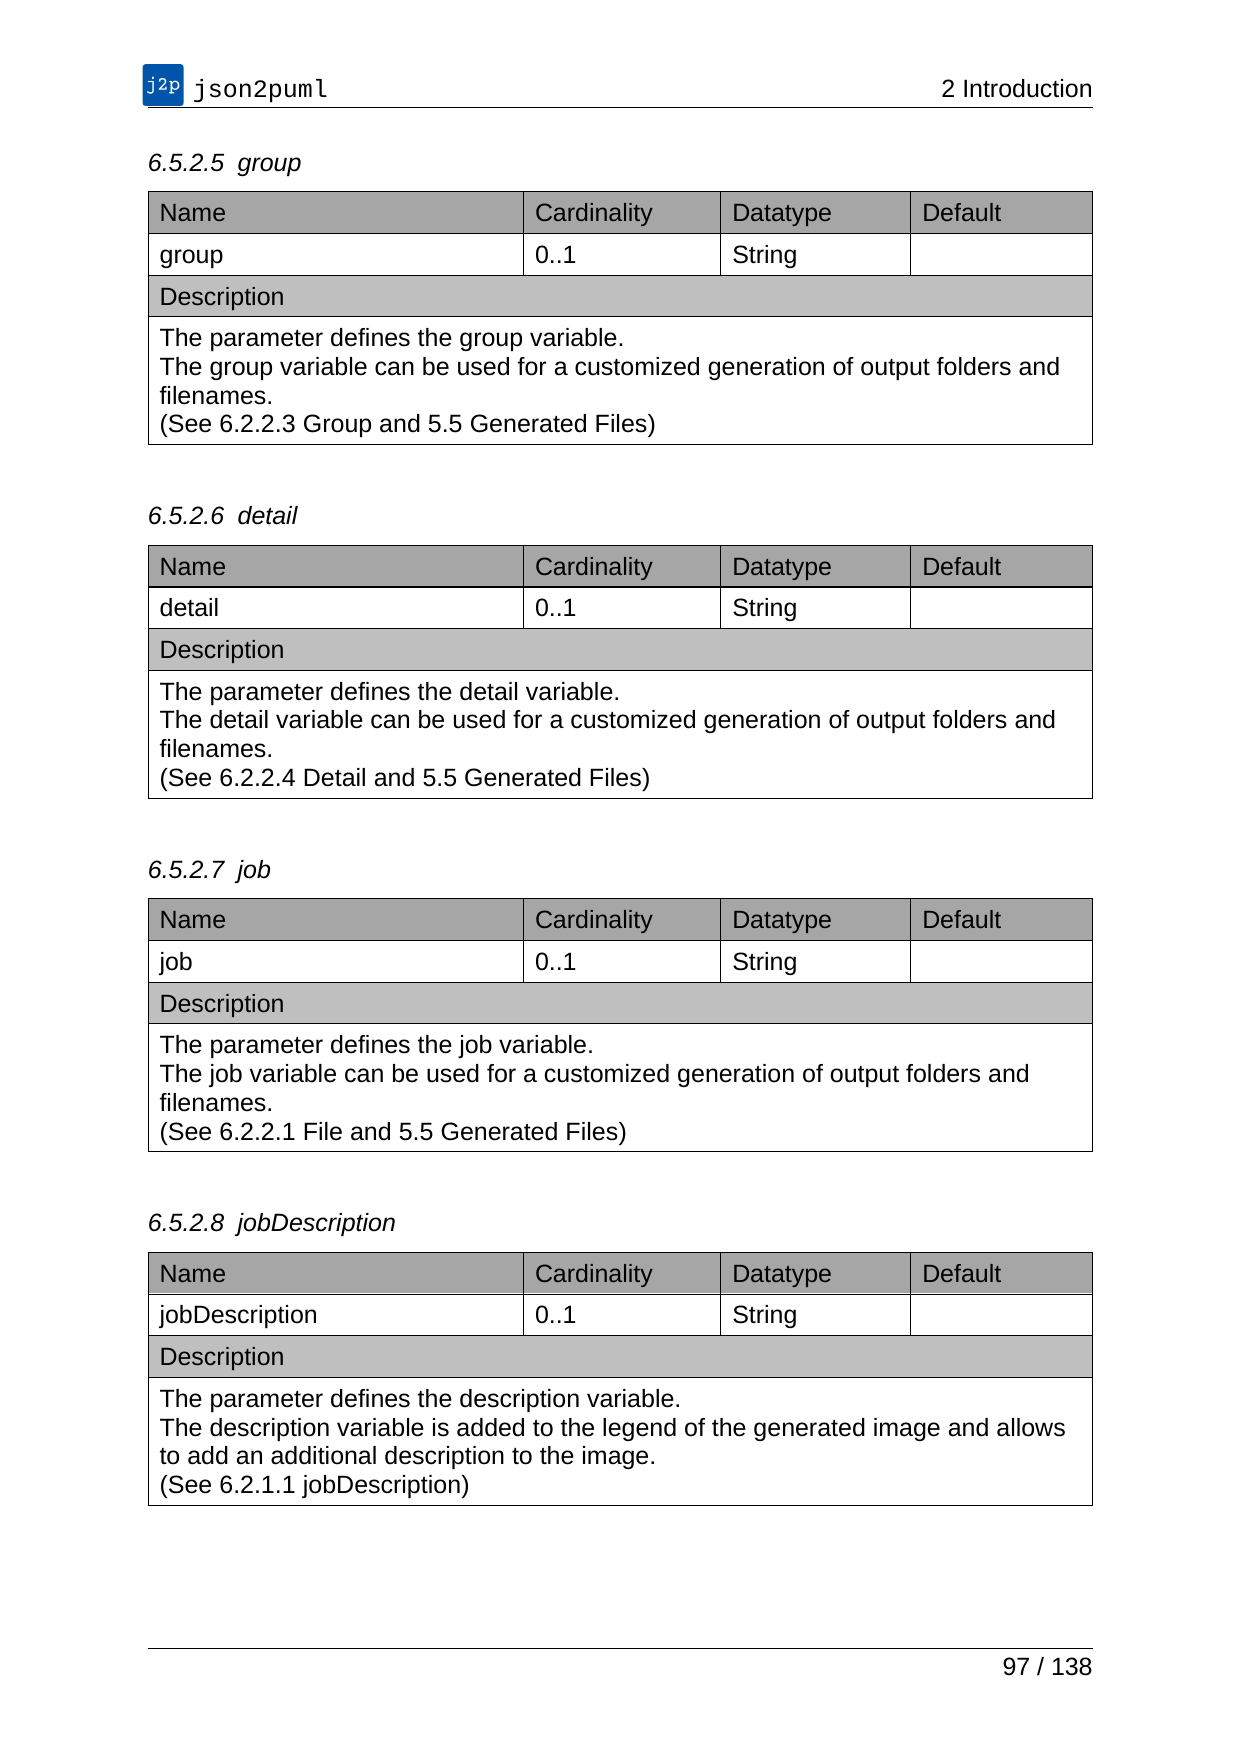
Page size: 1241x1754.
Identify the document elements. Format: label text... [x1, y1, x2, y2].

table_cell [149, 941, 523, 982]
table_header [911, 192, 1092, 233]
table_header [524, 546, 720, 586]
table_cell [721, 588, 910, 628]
subtitle job [148, 855, 1093, 883]
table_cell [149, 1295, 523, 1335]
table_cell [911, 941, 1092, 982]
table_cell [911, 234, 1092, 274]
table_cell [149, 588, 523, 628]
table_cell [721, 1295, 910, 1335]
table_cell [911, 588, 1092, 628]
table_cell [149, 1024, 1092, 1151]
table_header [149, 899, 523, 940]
subtitle detail [148, 501, 1093, 530]
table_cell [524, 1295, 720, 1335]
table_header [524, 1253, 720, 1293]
subtitle jobDescription [148, 1208, 1093, 1237]
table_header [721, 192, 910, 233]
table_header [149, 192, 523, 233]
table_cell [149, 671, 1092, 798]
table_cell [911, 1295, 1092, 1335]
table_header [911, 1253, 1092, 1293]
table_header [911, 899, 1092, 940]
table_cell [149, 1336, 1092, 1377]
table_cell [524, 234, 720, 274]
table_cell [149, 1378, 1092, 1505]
picture [142, 64, 184, 106]
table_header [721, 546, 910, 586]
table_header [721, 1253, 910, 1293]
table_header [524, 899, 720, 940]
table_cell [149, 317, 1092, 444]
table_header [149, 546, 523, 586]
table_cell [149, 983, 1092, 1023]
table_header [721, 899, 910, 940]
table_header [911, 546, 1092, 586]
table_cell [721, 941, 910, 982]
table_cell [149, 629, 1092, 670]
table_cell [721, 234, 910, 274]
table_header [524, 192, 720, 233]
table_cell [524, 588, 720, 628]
subtitle group [148, 148, 1093, 176]
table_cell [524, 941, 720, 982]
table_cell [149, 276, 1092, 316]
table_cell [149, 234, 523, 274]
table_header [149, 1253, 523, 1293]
